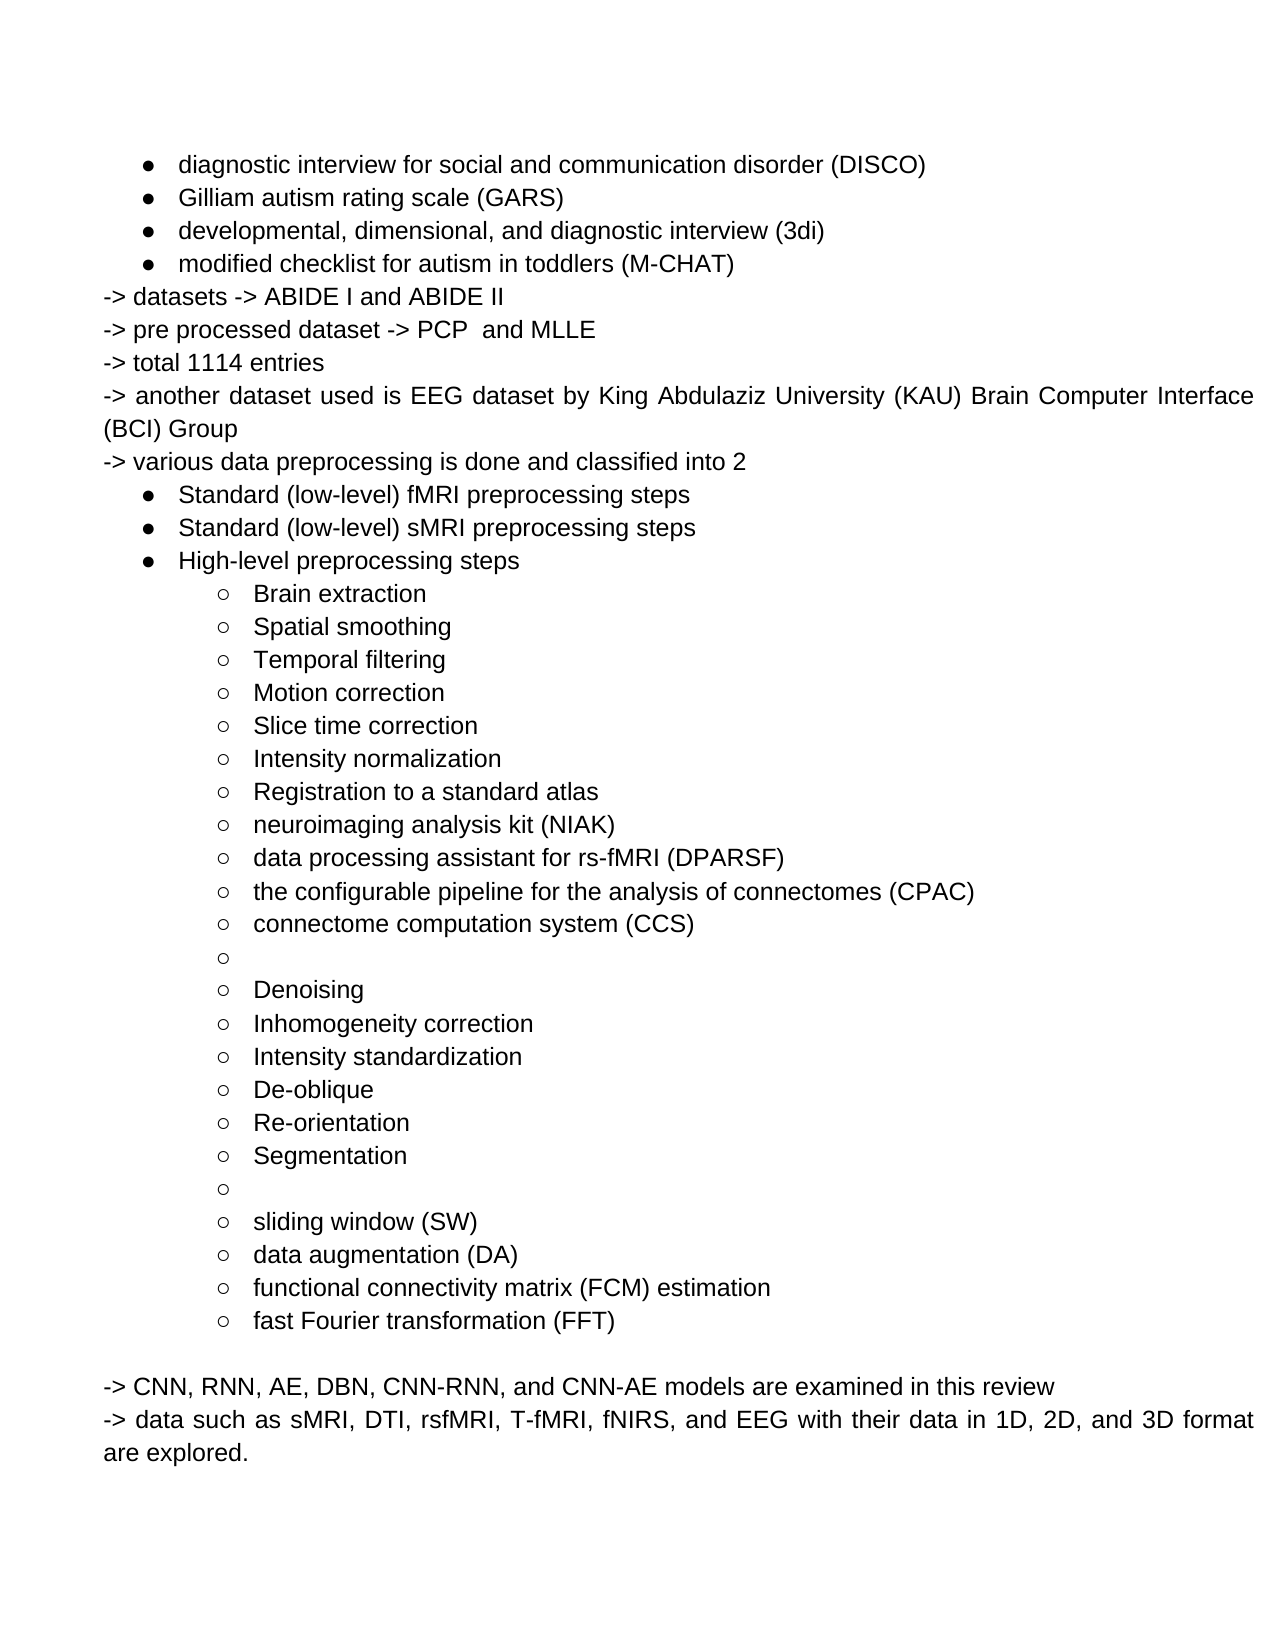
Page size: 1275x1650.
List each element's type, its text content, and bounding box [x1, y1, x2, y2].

list developmental, dimensional, and diagnostic interview (3di) [141, 216, 1256, 245]
text -> total 1114 entries [103, 348, 1256, 377]
list Temporal filtering [216, 645, 1256, 674]
list connectome computation system (CCS) [216, 909, 1256, 938]
text -> data such as sMRI, DTI, rsfMRI, T-fMRI, fNIRS, and EEG with their data in 1D, 2D, and 3D format are explored. [103, 1405, 1256, 1467]
list Gilliam autism rating scale (GARS) [141, 183, 1256, 212]
text -> CNN, RNN, AE, DBN, CNN-RNN, and CNN-AE models are examined in this review [103, 1372, 1256, 1401]
list data processing assistant for rs-fMRI (DPARSF) [216, 843, 1256, 872]
list Slice time correction [216, 711, 1256, 740]
text -> pre processed dataset -> PCP and MLLE [103, 315, 1256, 344]
list Standard (low-level) fMRI preprocessing steps [141, 480, 1256, 509]
list functional connectivity matrix (FCM) estimation [216, 1273, 1256, 1301]
list Denoising [216, 976, 1256, 1004]
list the configurable pipeline for the analysis of connectomes (CPAC) [216, 876, 1256, 905]
list neuroimaging analysis kit (NIAK) [216, 810, 1256, 839]
list modified checklist for autism in toddlers (M-CHAT) [141, 249, 1256, 278]
list data augmentation (DA) [216, 1240, 1256, 1268]
list Intensity normalization [216, 744, 1256, 773]
list De-oblique [216, 1074, 1256, 1103]
text -> datasets -> ABIDE I and ABIDE II [103, 282, 1256, 311]
list Registration to a standard atlas [216, 777, 1256, 806]
list Spatial smoothing [216, 612, 1256, 641]
list Segmentation [216, 1141, 1256, 1169]
list Brain extraction [216, 579, 1256, 608]
list diagnostic interview for social and communication disorder (DISCO) [141, 150, 1256, 179]
text -> various data preprocessing is done and classified into 2 [103, 447, 1256, 476]
list sliding window (SW) [216, 1207, 1256, 1235]
text -> another dataset used is EEG dataset by King Abdulaziz University (KAU) Brain Computer Interface (BCI) Group [103, 381, 1256, 443]
list Intensity standardization [216, 1042, 1256, 1070]
list Motion correction [216, 678, 1256, 707]
list High-level preprocessing steps [141, 546, 1256, 575]
list Inhomogeneity correction [216, 1008, 1256, 1037]
list fast Fourier transformation (FFT) [216, 1306, 1256, 1334]
list Standard (low-level) sMRI preprocessing steps [141, 513, 1256, 542]
list Re-orientation [216, 1108, 1256, 1136]
